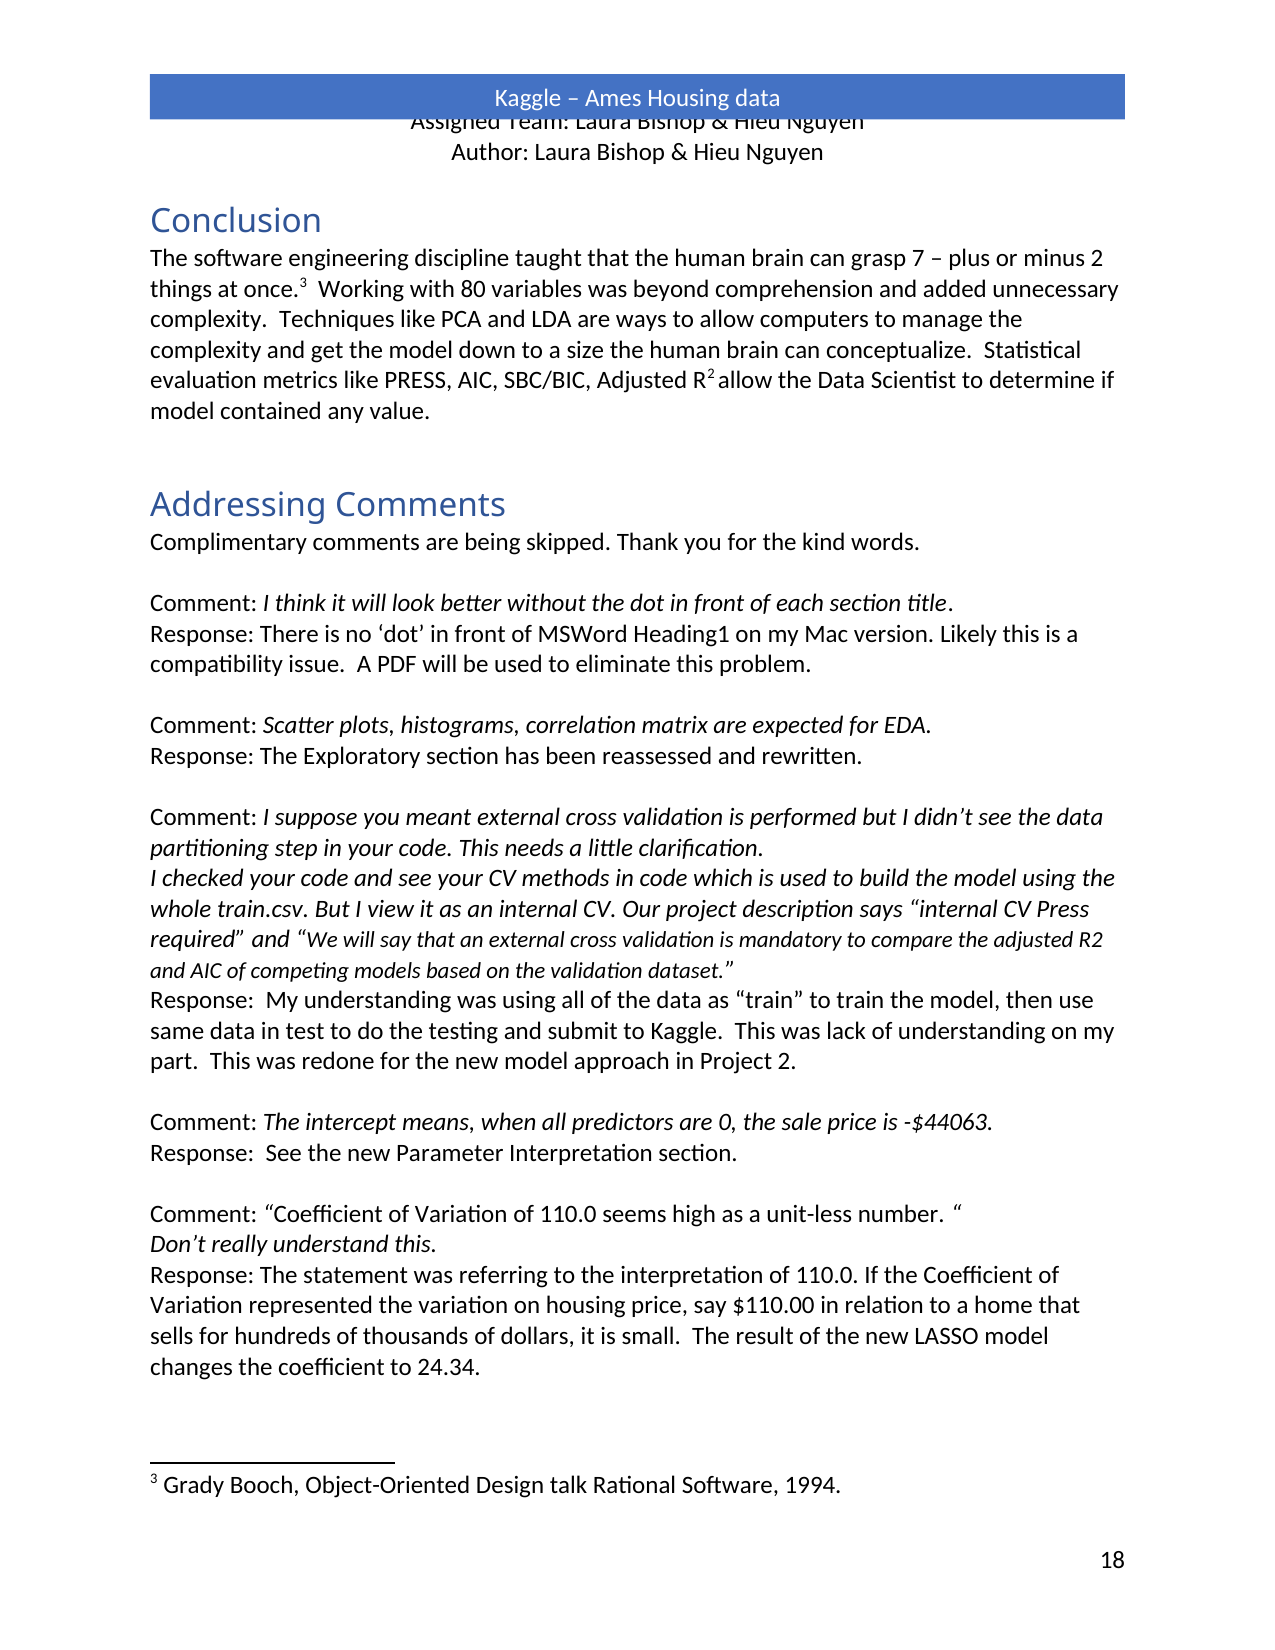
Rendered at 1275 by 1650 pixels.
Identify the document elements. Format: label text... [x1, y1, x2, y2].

subtitle Addressing Comments [150, 481, 1125, 527]
text The software engineering discipline taught that the human brain can grasp 7 – plus or minus 2 things at once. Working with 80 variables was beyond comprehension and added unnecessary complexity. Techniques like PCA and LDA are ways to allow computers to manage the complexity and get the model down to a size the human brain can conceptualize. Statistical evaluation metrics like PRESS, AIC, SBC/BIC, Adjusted R2 allow the Data Scientist to determine if model contained any value. [150, 242, 1125, 426]
text Response: The Exploratory section has been reassessed and rewritten. [150, 740, 1125, 771]
text Response: The statement was referring to the interpretation of 110.0. If the Coefficient of Variation represented the variation on housing price, say $110.00 in relation to a home that sells for hundreds of thousands of dollars, it is small. The result of the new LASSO model changes the coefficient to 24.34. [150, 1259, 1125, 1381]
text Don’t really understand this. [150, 1228, 1125, 1259]
text Comment: I think it will look better without the dot in front of each section title. [150, 588, 1125, 618]
text Complimentary comments are being skipped. Thank you for the kind words. [150, 527, 1125, 557]
text Response: See the new Parameter Interpretation section. [150, 1137, 1125, 1167]
text Response: There is no ‘dot’ in front of MSWord Heading1 on my Mac version. Likely this is a compatibility issue. A PDF will be used to eliminate this problem. [150, 618, 1125, 679]
subtitle Conclusion [150, 197, 1125, 242]
text Comment: I suppose you meant external cross validation is performed but I didn’t see the data partitioning step in your code. This needs a little clarification. [150, 801, 1125, 862]
text Comment: “Coefficient of Variation of 110.0 seems high as a unit-less number. “ [150, 1198, 1125, 1228]
text I checked your code and see your CV methods in code which is used to build the model using the whole train.csv. But I view it as an internal CV. Our project description says “internal CV Press required” and “We will say that an external cross validation is mandatory to compare the adjusted R2 and AIC of competing models based on the validation dataset.” [150, 862, 1125, 984]
text Comment: Scatter plots, histograms, correlation matrix are expected for EDA. [150, 710, 1125, 740]
text Response: My understanding was using all of the data as “train” to train the model, then use same data in test to do the testing and submit to Kaggle. This was lack of understanding on my part. This was redone for the new model approach in Project 2. [150, 984, 1125, 1076]
text Comment: The intercept means, when all predictors are 0, the sale price is -$44063. [150, 1106, 1125, 1137]
